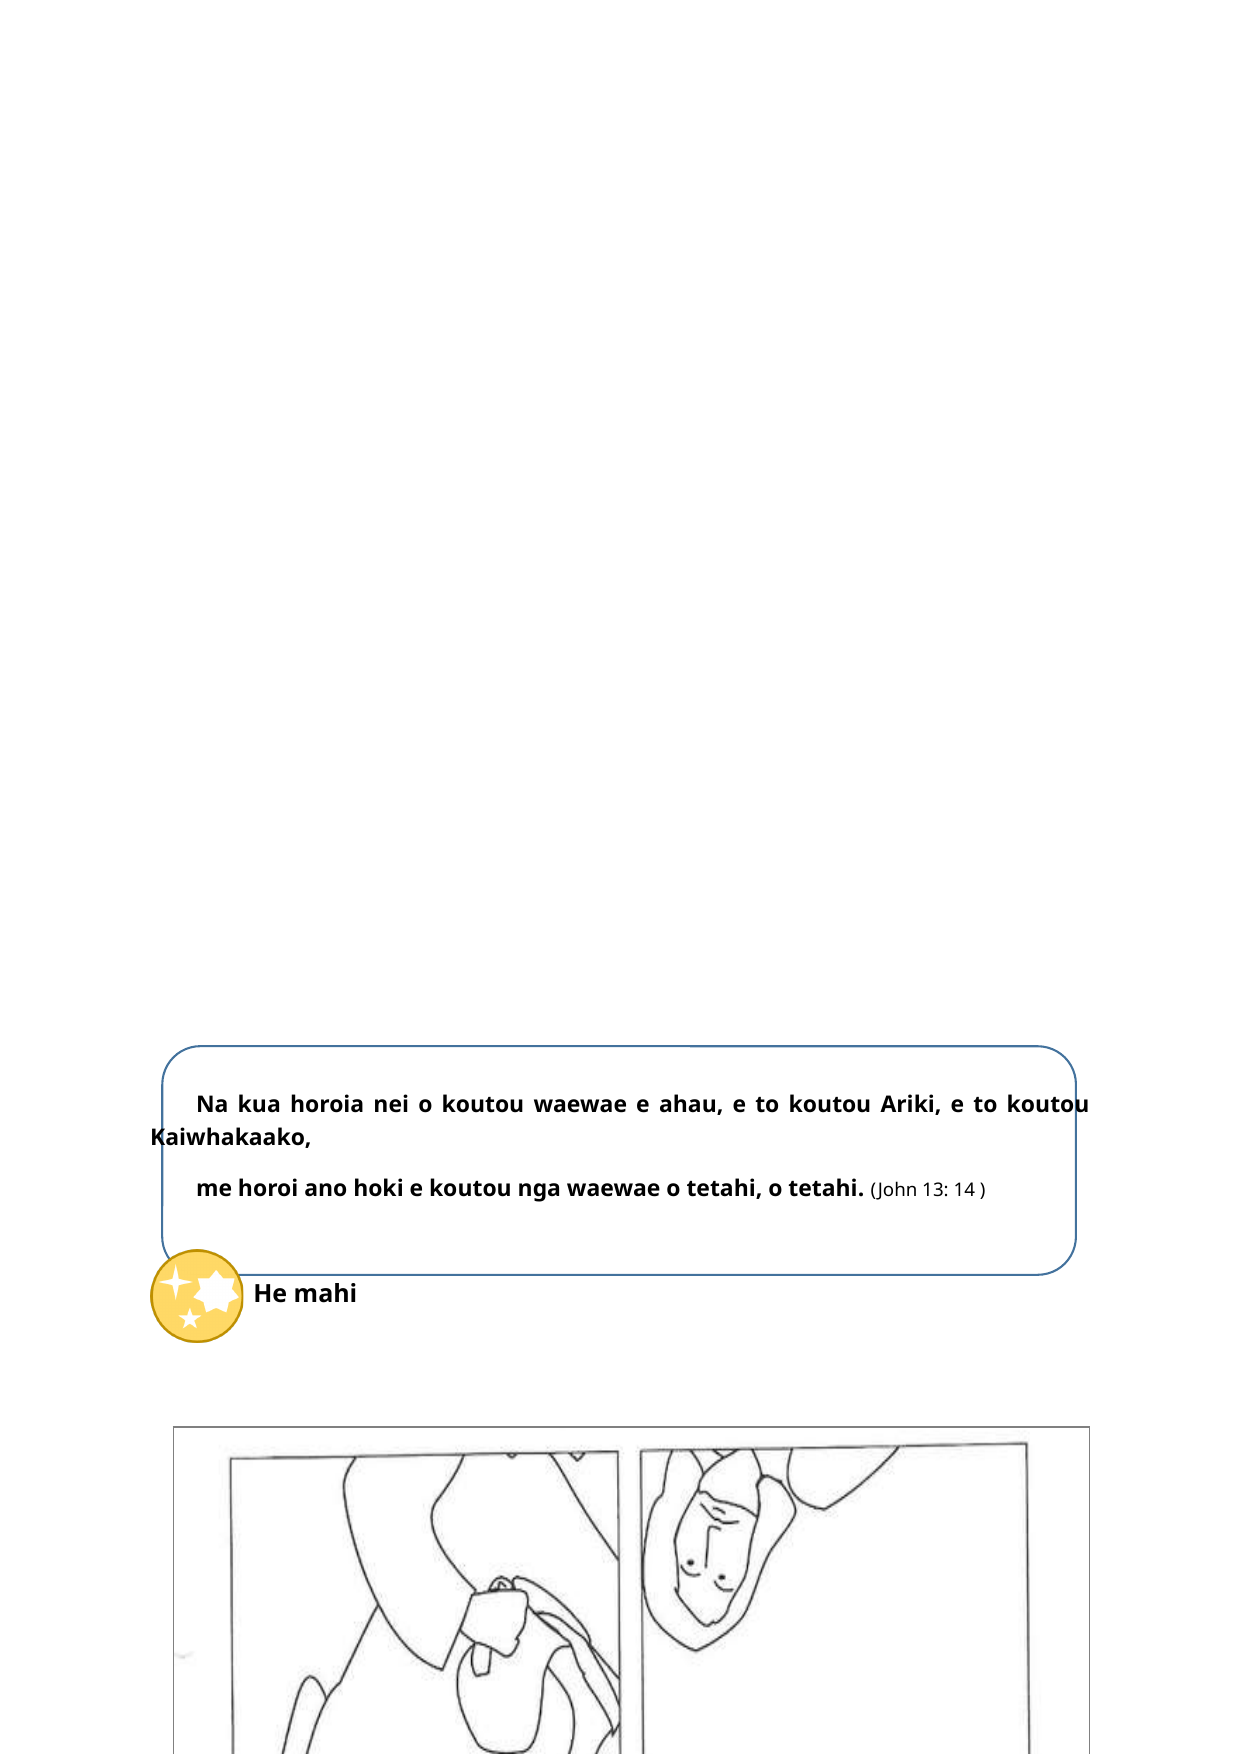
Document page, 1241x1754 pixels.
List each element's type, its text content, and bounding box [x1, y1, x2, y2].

picture [150, 1249, 244, 1343]
text me horoi ano hoki e koutou nga waewae o tetahi, o tetahi. (John 13: 14 ) [150, 1172, 1090, 1203]
text Na kua horoia nei o koutou waewae e ahau, e to koutou Ariki, e to koutou Kaiwhakaako, [150, 1088, 1090, 1153]
text He mahi [244, 1276, 1090, 1310]
picture [174, 1428, 1089, 1754]
